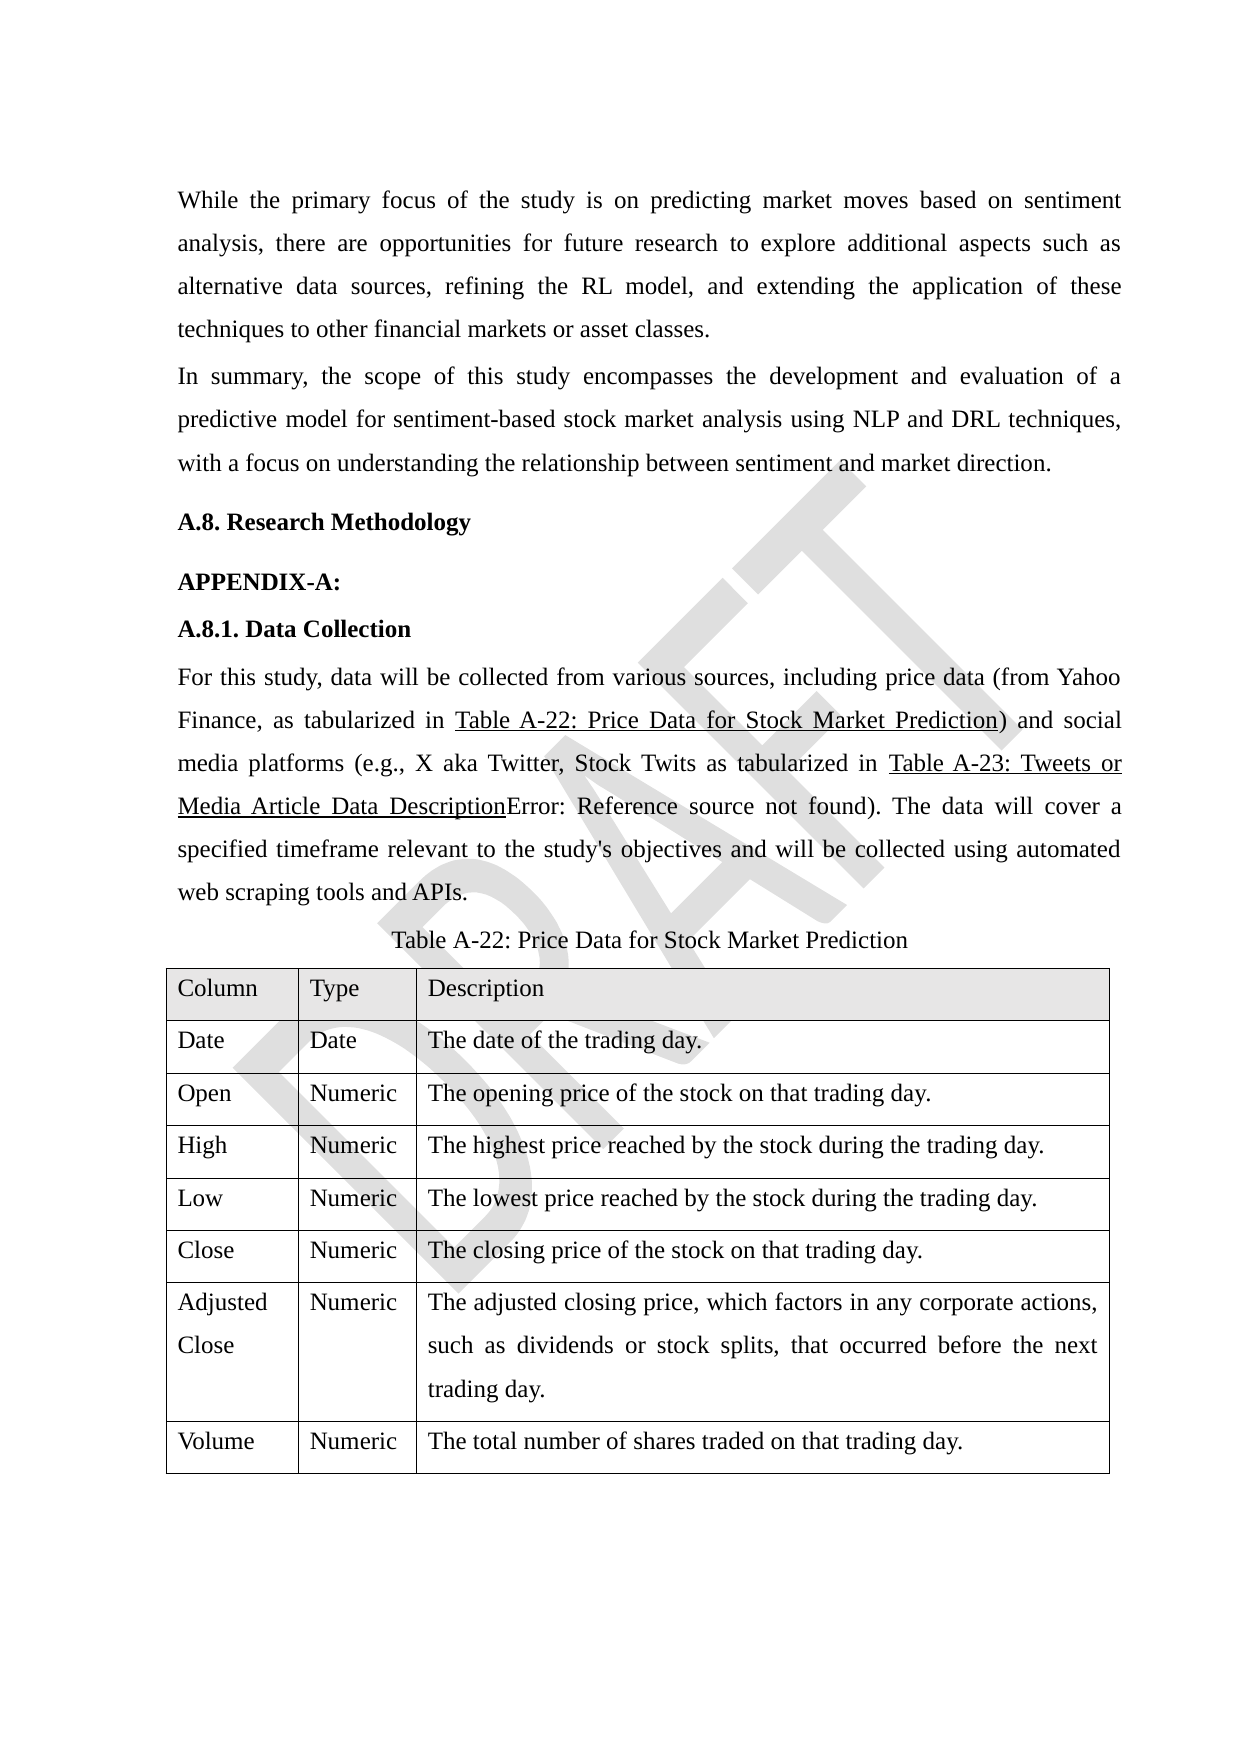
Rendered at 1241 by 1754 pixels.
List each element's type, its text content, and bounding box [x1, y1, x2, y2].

table_cell Numeric [299, 1283, 416, 1421]
table_cell The lowest price reached by the stock during the trading day. [417, 1179, 1109, 1230]
table_cell Open [167, 1074, 298, 1125]
table_cell The adjusted closing price, which factors in any corporate actions, such as dividends or stock splits, that occurred before the next trading day. [417, 1283, 1109, 1421]
text While the primary focus of the study is on predicting market moves based on sentiment analysis, there are opportunities for future research to explore additional aspects such as alternative data sources, refining the RL model, and extending the application of these techniques to other financial markets or asset classes. [177, 185, 1122, 343]
table_cell The closing price of the stock on that trading day. [417, 1231, 1109, 1282]
table_header Column [167, 969, 298, 1020]
table_cell The highest price reached by the stock during the trading day. [417, 1126, 1109, 1177]
table_cell Close [167, 1231, 298, 1282]
table_cell The total number of shares traded on that trading day. [417, 1422, 1109, 1473]
table_header Description [417, 969, 1109, 1020]
table_cell Date [167, 1021, 298, 1073]
text In summary, the scope of this study encompasses the development and evaluation of a predictive model for sentiment-based stock market analysis using NLP and DRL techniques, with a focus on understanding the relationship between sentiment and market direction. [177, 361, 1122, 476]
table_cell Numeric [299, 1074, 416, 1125]
table_cell High [167, 1126, 298, 1177]
table_cell Low [167, 1179, 298, 1230]
table_header Type [299, 969, 416, 1020]
table_cell The date of the trading day. [417, 1021, 1109, 1073]
table_cell The opening price of the stock on that trading day. [417, 1074, 1109, 1125]
table_cell Adjusted Close [167, 1283, 298, 1421]
table_cell Numeric [299, 1231, 416, 1282]
table_cell Numeric [299, 1126, 416, 1177]
subtitle Data Collection [177, 614, 1122, 643]
table_cell Numeric [299, 1422, 416, 1473]
table_cell Volume [167, 1422, 298, 1473]
table_cell Numeric [299, 1179, 416, 1230]
table_cell Date [299, 1021, 416, 1073]
subtitle Research Methodology [177, 507, 1122, 536]
